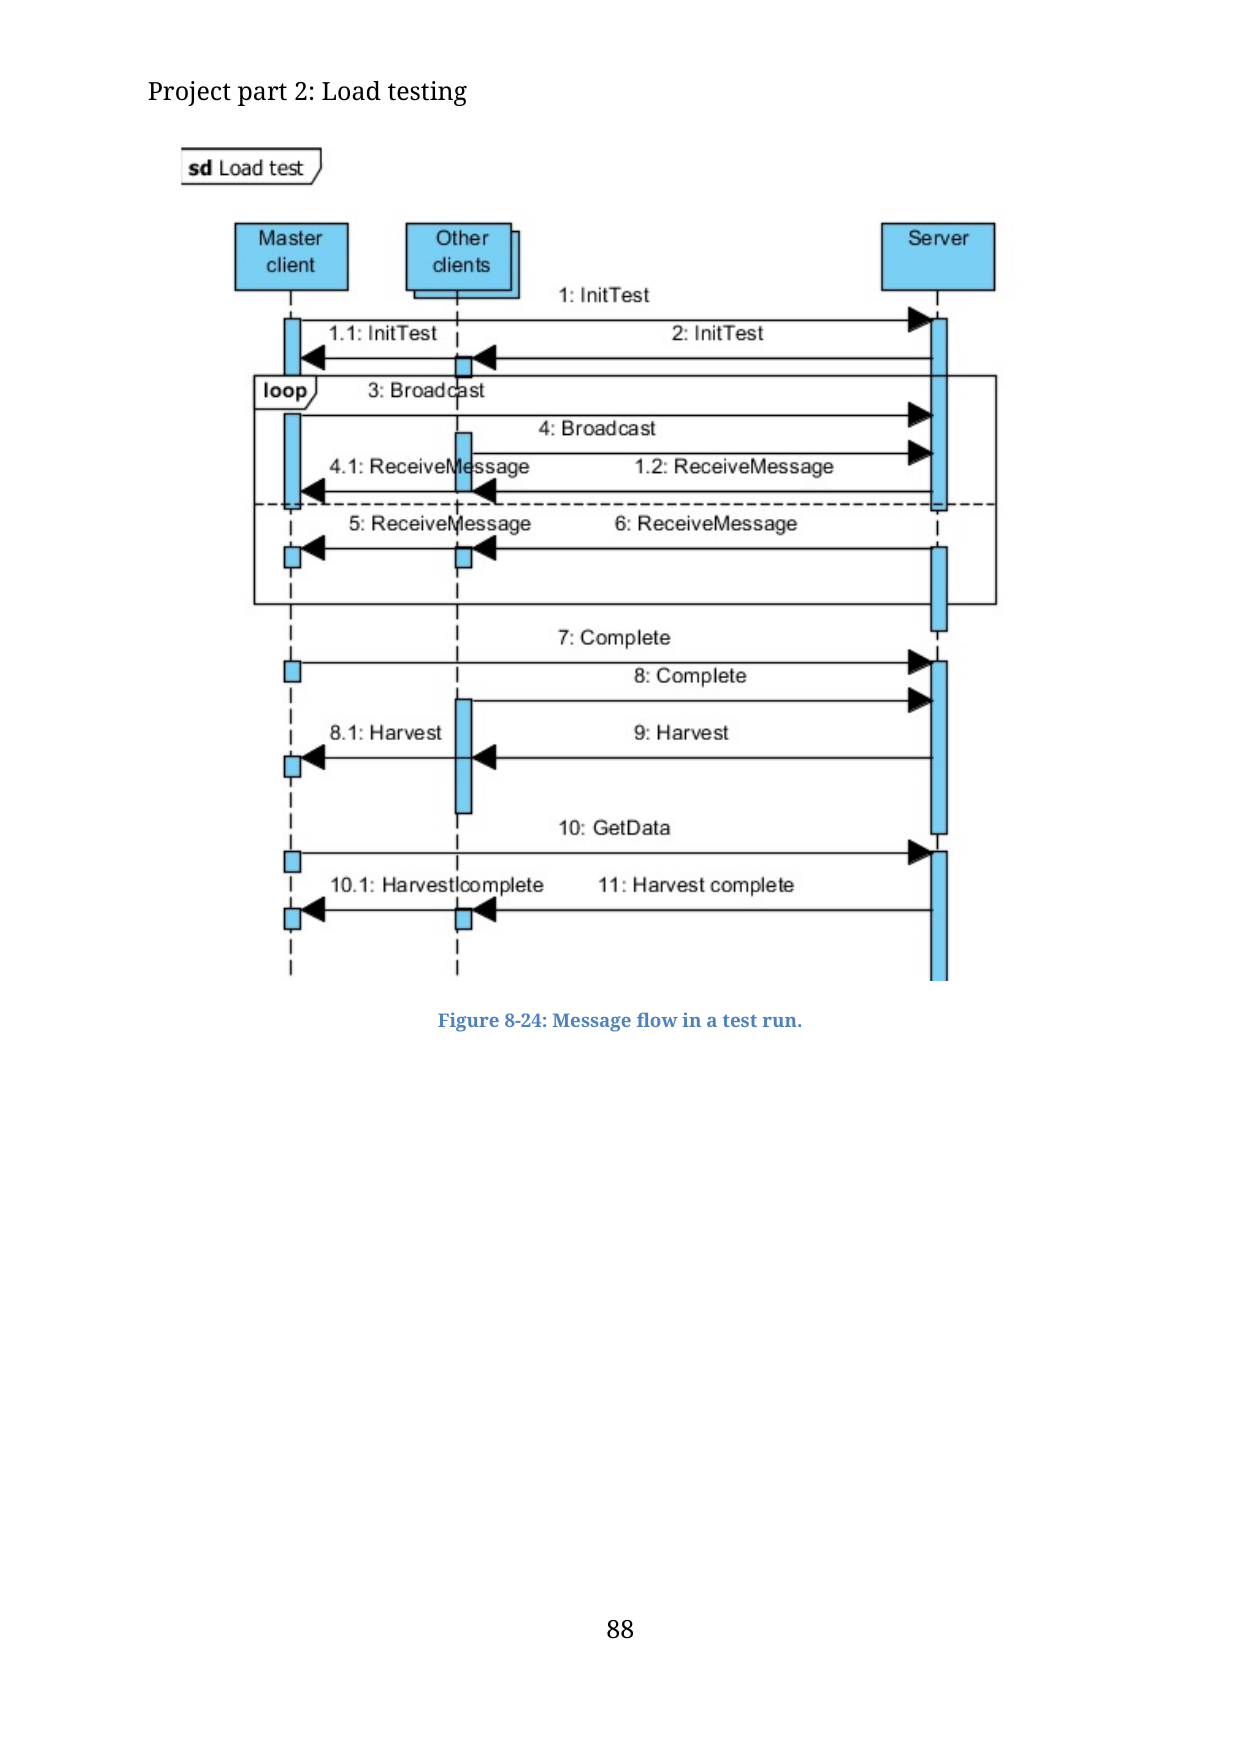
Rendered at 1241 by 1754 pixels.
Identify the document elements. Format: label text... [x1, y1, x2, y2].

picture [181, 147, 1059, 981]
